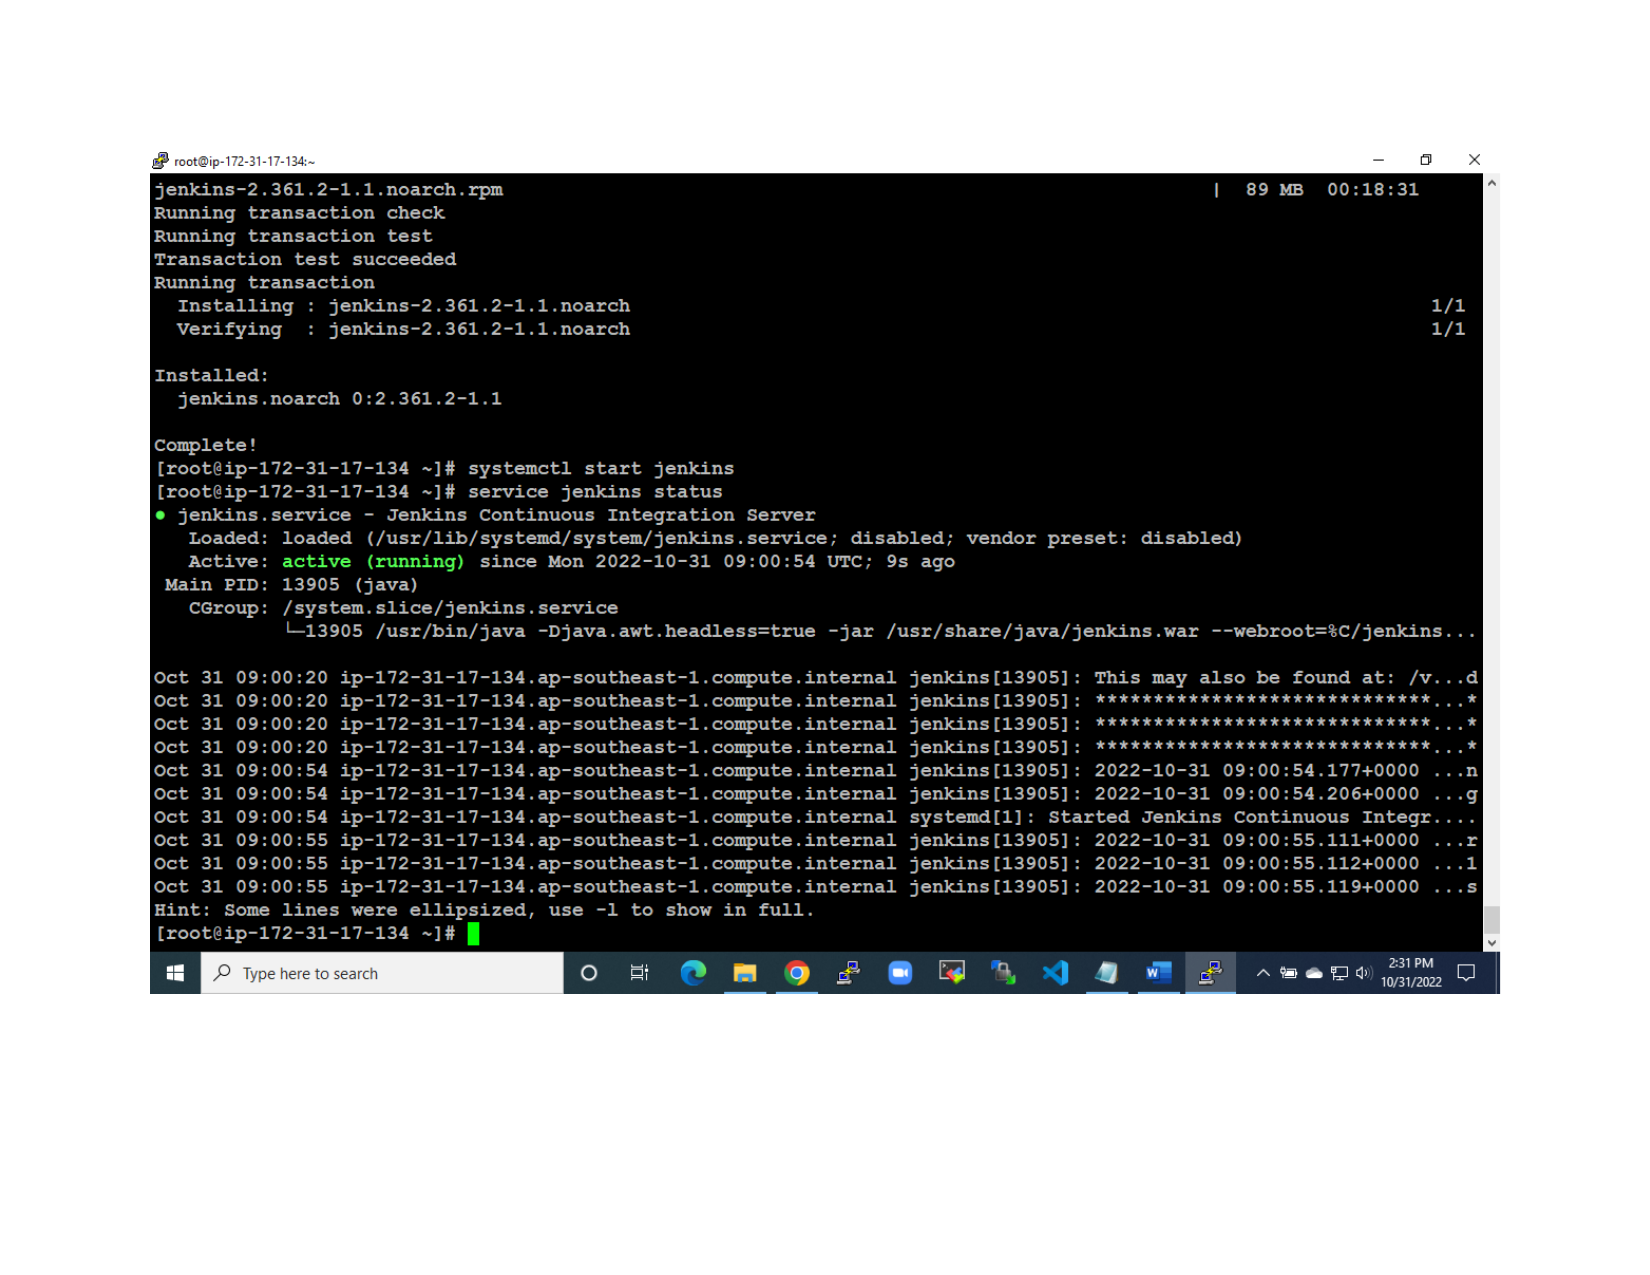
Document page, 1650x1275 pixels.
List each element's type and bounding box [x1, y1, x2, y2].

picture [150, 150, 1500, 994]
